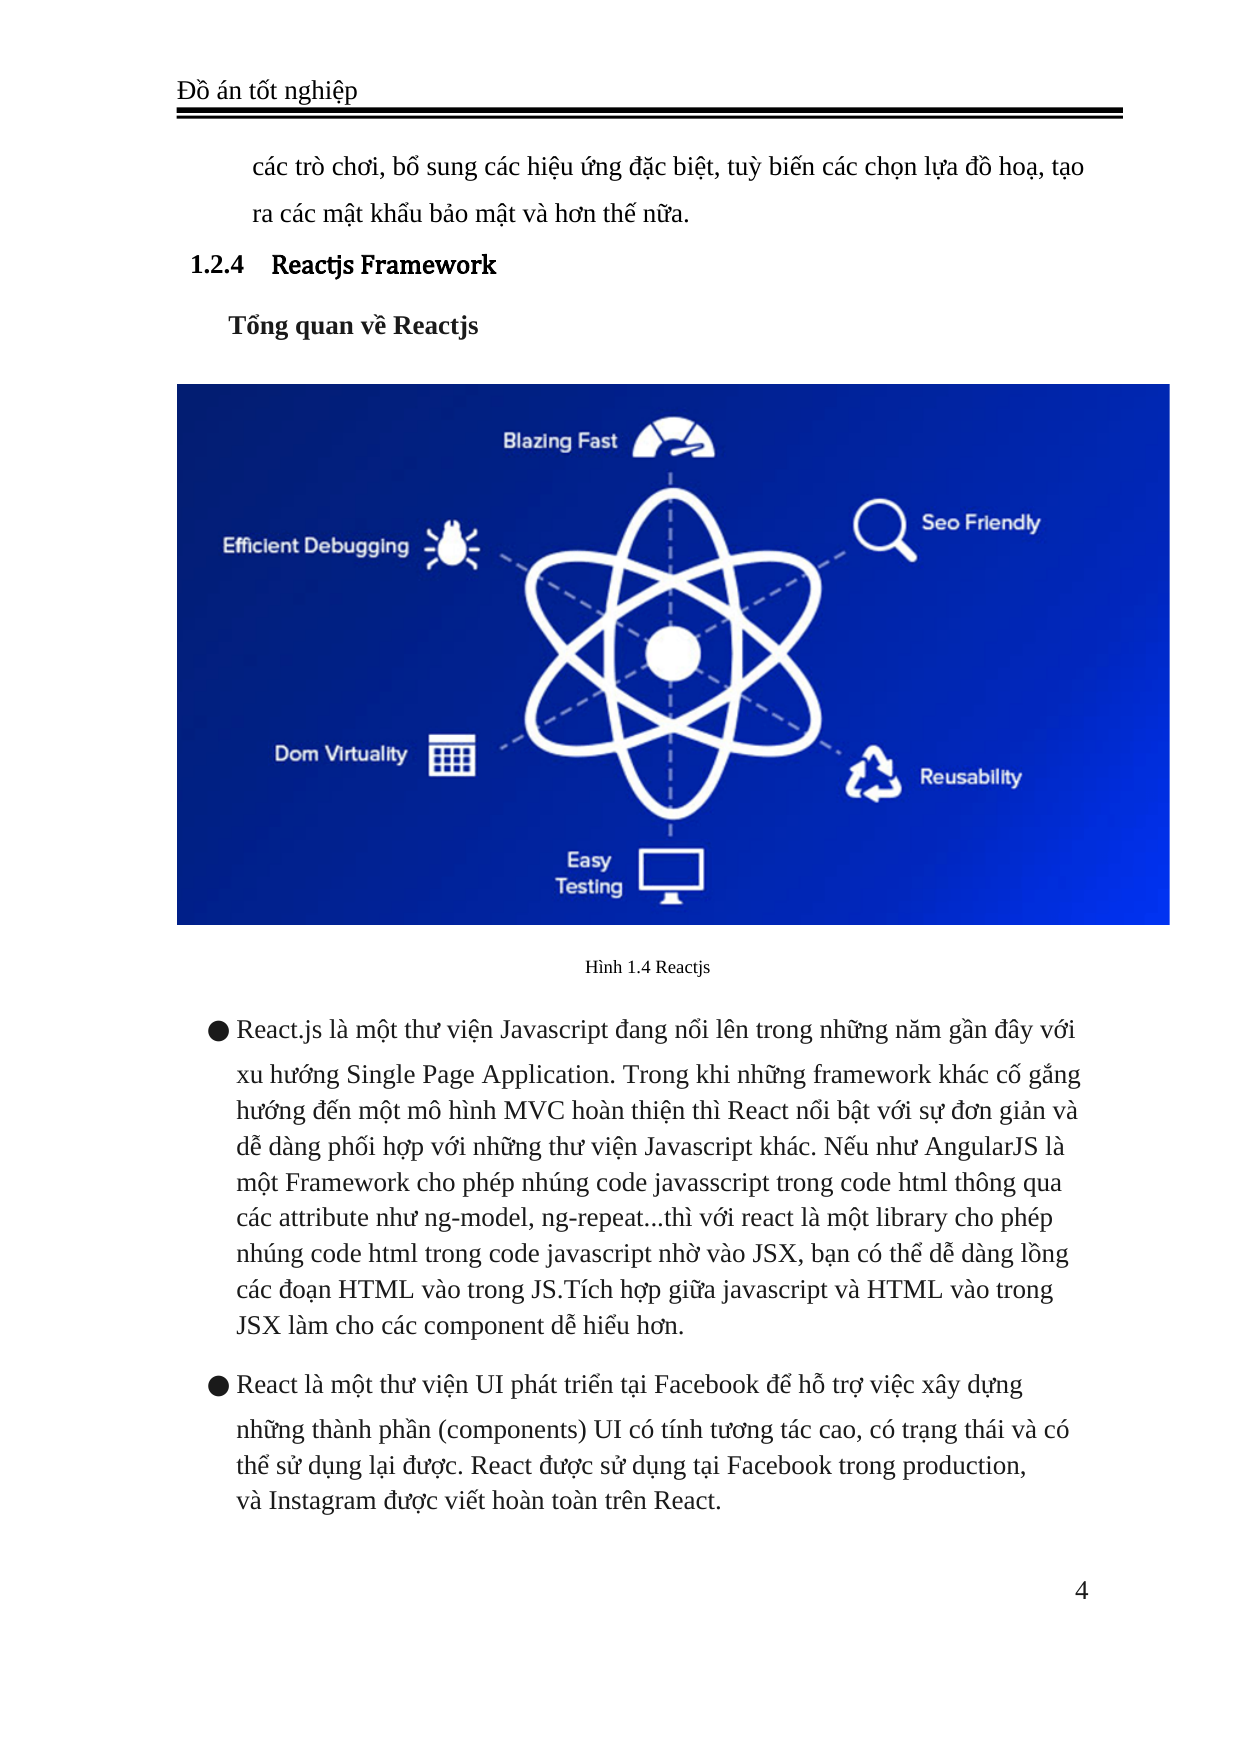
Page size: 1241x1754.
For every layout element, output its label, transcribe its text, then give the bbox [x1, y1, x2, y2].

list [214, 150, 1086, 228]
subtitle Reactjs Framework [190, 247, 1088, 279]
list React.js là một thư viện Javascript đang nổi lên trong những năm gần đây với xu hướng Single Page Application. Trong khi những framework khác cố gắng hướng đến một mô hình MVC hoàn thiện thì React nổi bật với sự đơn giản và dễ dàng phối hợp với những thư viện Javascript khác. Nếu như AngularJS là một Framework cho phép nhúng code javasscript trong code html thông qua các attribute như ng-model, ng-repeat...thì với react là một library cho phép nhúng code html trong code javascript nhờ vào JSX, bạn có thể dễ dàng lồng các đoạn HTML vào trong JS.Tích hợp giữa javascript và HTML vào trong JSX làm cho các component dễ hiểu hơn. [207, 998, 1088, 1340]
picture [177, 384, 1170, 925]
subtitle Tổng quan về Reactjs [228, 309, 1088, 340]
text Hình 1.4 Reactjs [207, 956, 1088, 978]
list React là một thư viện UI phát triển tại Facebook để hỗ trợ việc xây dựng những thành phần (components) UI có tính tương tác cao, có trạng thái và có thể sử dụng lại được. React được sử dụng tại Facebook trong production, và Instagram được viết hoàn toàn trên React. [207, 1353, 1088, 1516]
